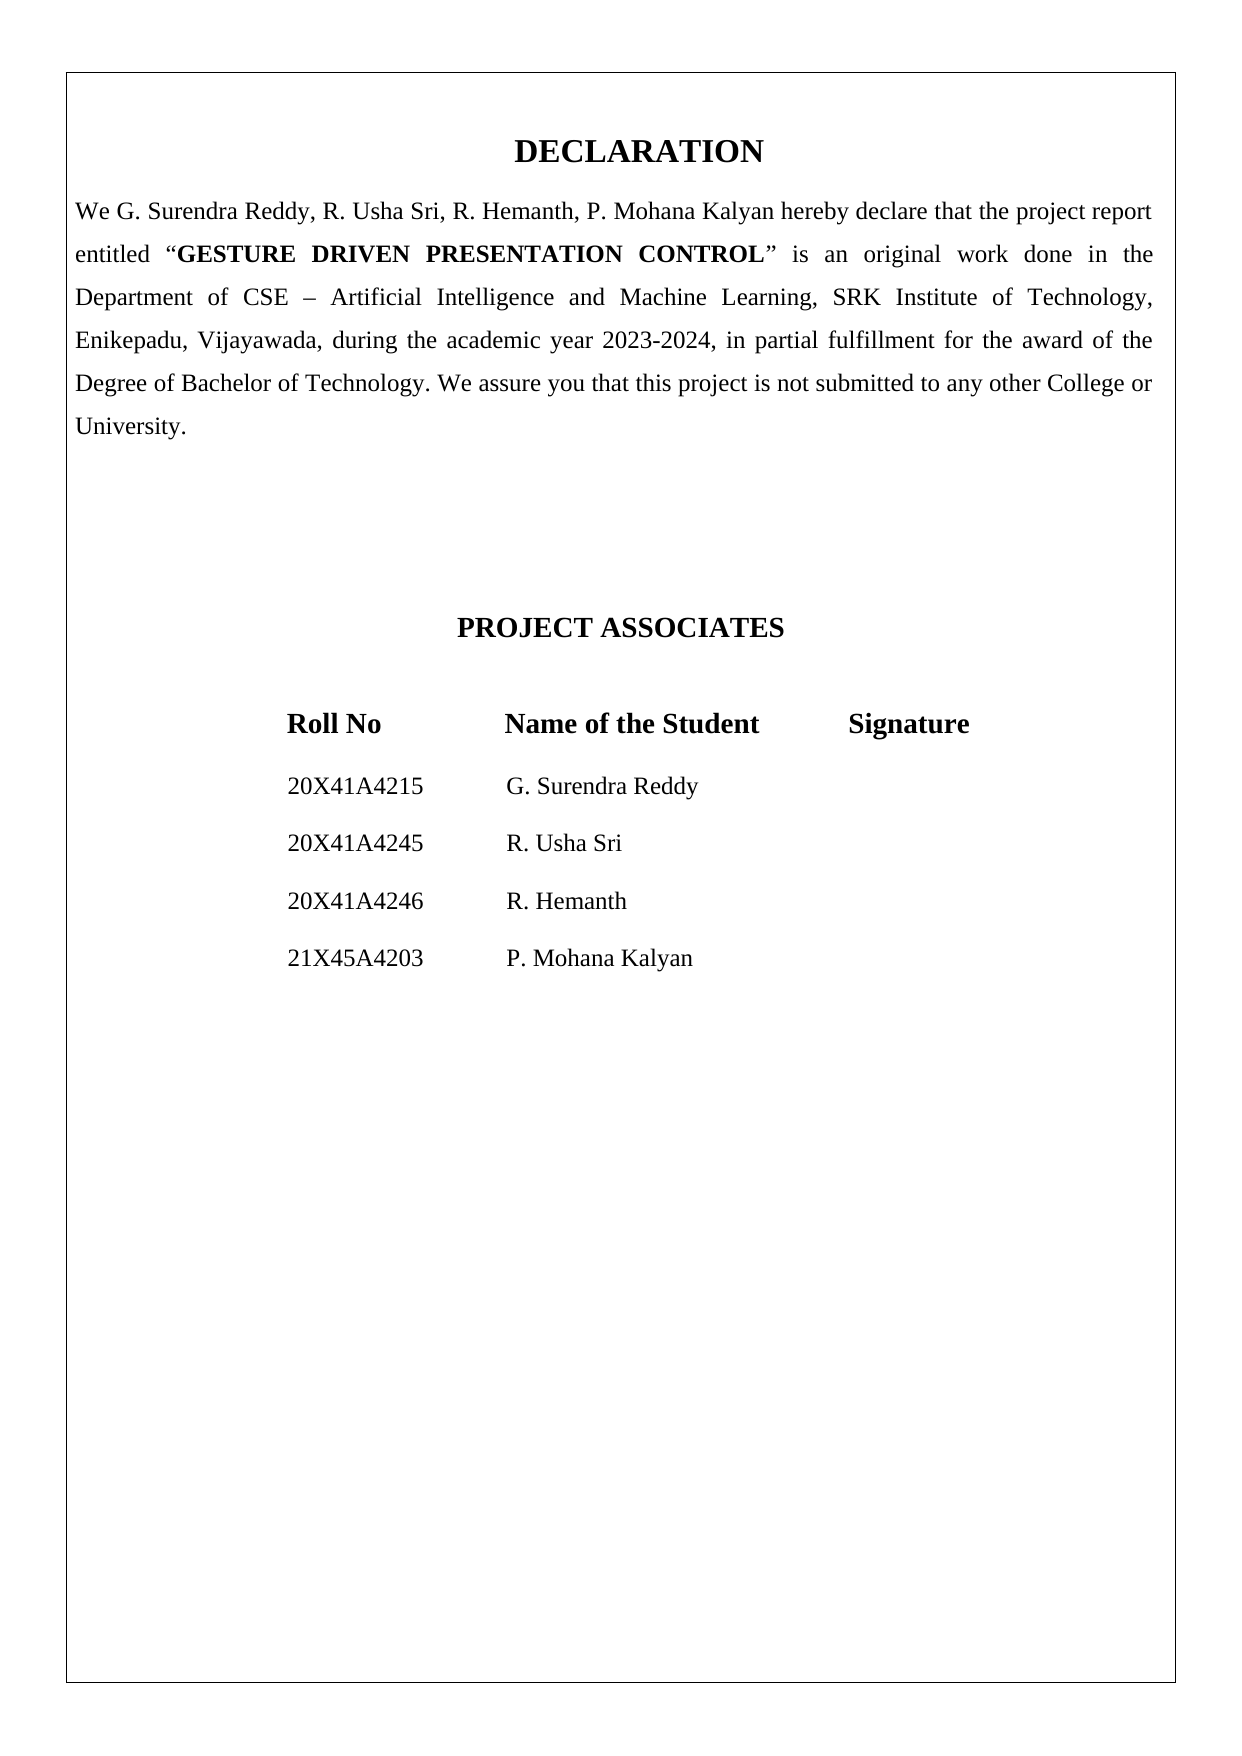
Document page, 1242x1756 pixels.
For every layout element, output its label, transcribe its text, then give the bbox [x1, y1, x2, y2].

text 20X41A4245 R. Usha Sri [225, 828, 1167, 857]
text Roll No Name of the Student Signature [75, 706, 1167, 740]
text We G. Surendra Reddy, R. Usha Sri, R. Hemanth, P. Mohana Kalyan hereby declare that the project report entitled “GESTURE DRIVEN PRESENTATION CONTROL” is an original work done in the Department of CSE – Artificial Intelligence and Machine Learning, SRK Institute of Technology, Enikepadu, Vijayawada, during the academic year 2023-2024, in partial fulfillment for the award of the Degree of Bachelor of Technology. We assure you that this project is not submitted to any other College or University. [75, 196, 1154, 440]
text 20X41A4246 R. Hemanth [150, 886, 1167, 914]
text 20X41A4215 G. Surendra Reddy [225, 771, 1167, 799]
text 21X45A4203 P. Mohana Kalyan [225, 943, 1167, 972]
subtitle DECLARATION [140, 131, 1139, 169]
text PROJECT ASSOCIATES [75, 610, 1167, 644]
